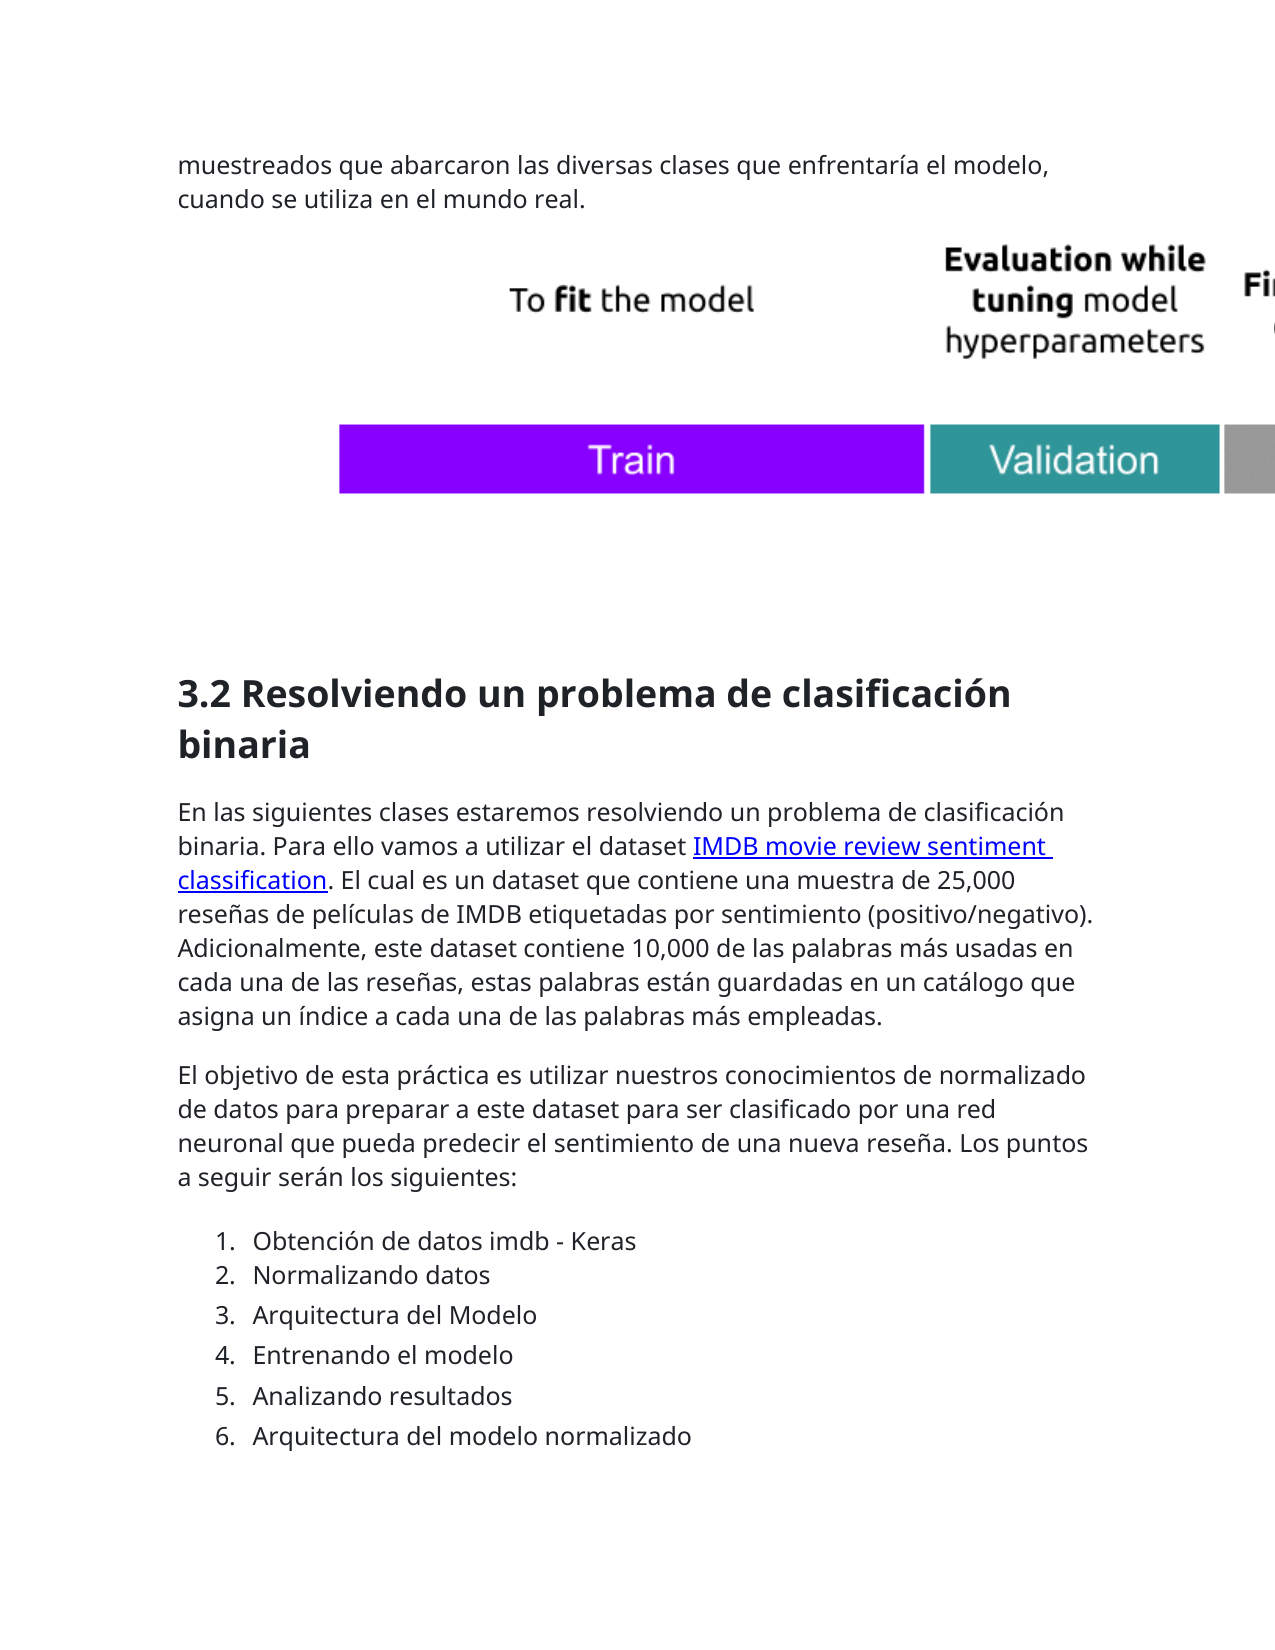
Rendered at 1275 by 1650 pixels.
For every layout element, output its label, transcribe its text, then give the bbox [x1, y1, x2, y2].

text El objetivo de esta práctica es utilizar nuestros conocimientos de normalizado de datos para preparar a este dataset para ser clasificado por una red neuronal que pueda predecir el sentimiento de una nueva reseña. Los puntos a seguir serán los siguientes: [177, 1058, 1098, 1194]
list Arquitectura del Modelo [215, 1298, 1098, 1332]
list Analizando resultados [215, 1378, 1098, 1412]
list Normalizando datos [215, 1257, 1098, 1291]
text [177, 148, 1098, 216]
text En las siguientes clases estaremos resolviendo un problema de clasificación binaria. Para ello vamos a utilizar el dataset IMDB movie review sentiment classification. El cual es un dataset que contiene una muestra de 25,000 reseñas de películas de IMDB etiquetadas por sentimiento (positivo/negativo). Adicionalmente, este dataset contiene 10,000 de las palabras más usadas en cada una de las reseñas, estas palabras están guardadas en un catálogo que asigna un índice a cada una de las palabras más empleadas. [177, 794, 1098, 1033]
list Entrenando el modelo [215, 1338, 1098, 1372]
list Arquitectura del modelo normalizado [215, 1419, 1098, 1453]
picture [177, 240, 1275, 630]
text 3.2 Resolviendo un problema de clasificación binaria [177, 667, 1098, 769]
list Obtención de datos imdb - Keras [215, 1223, 1098, 1257]
